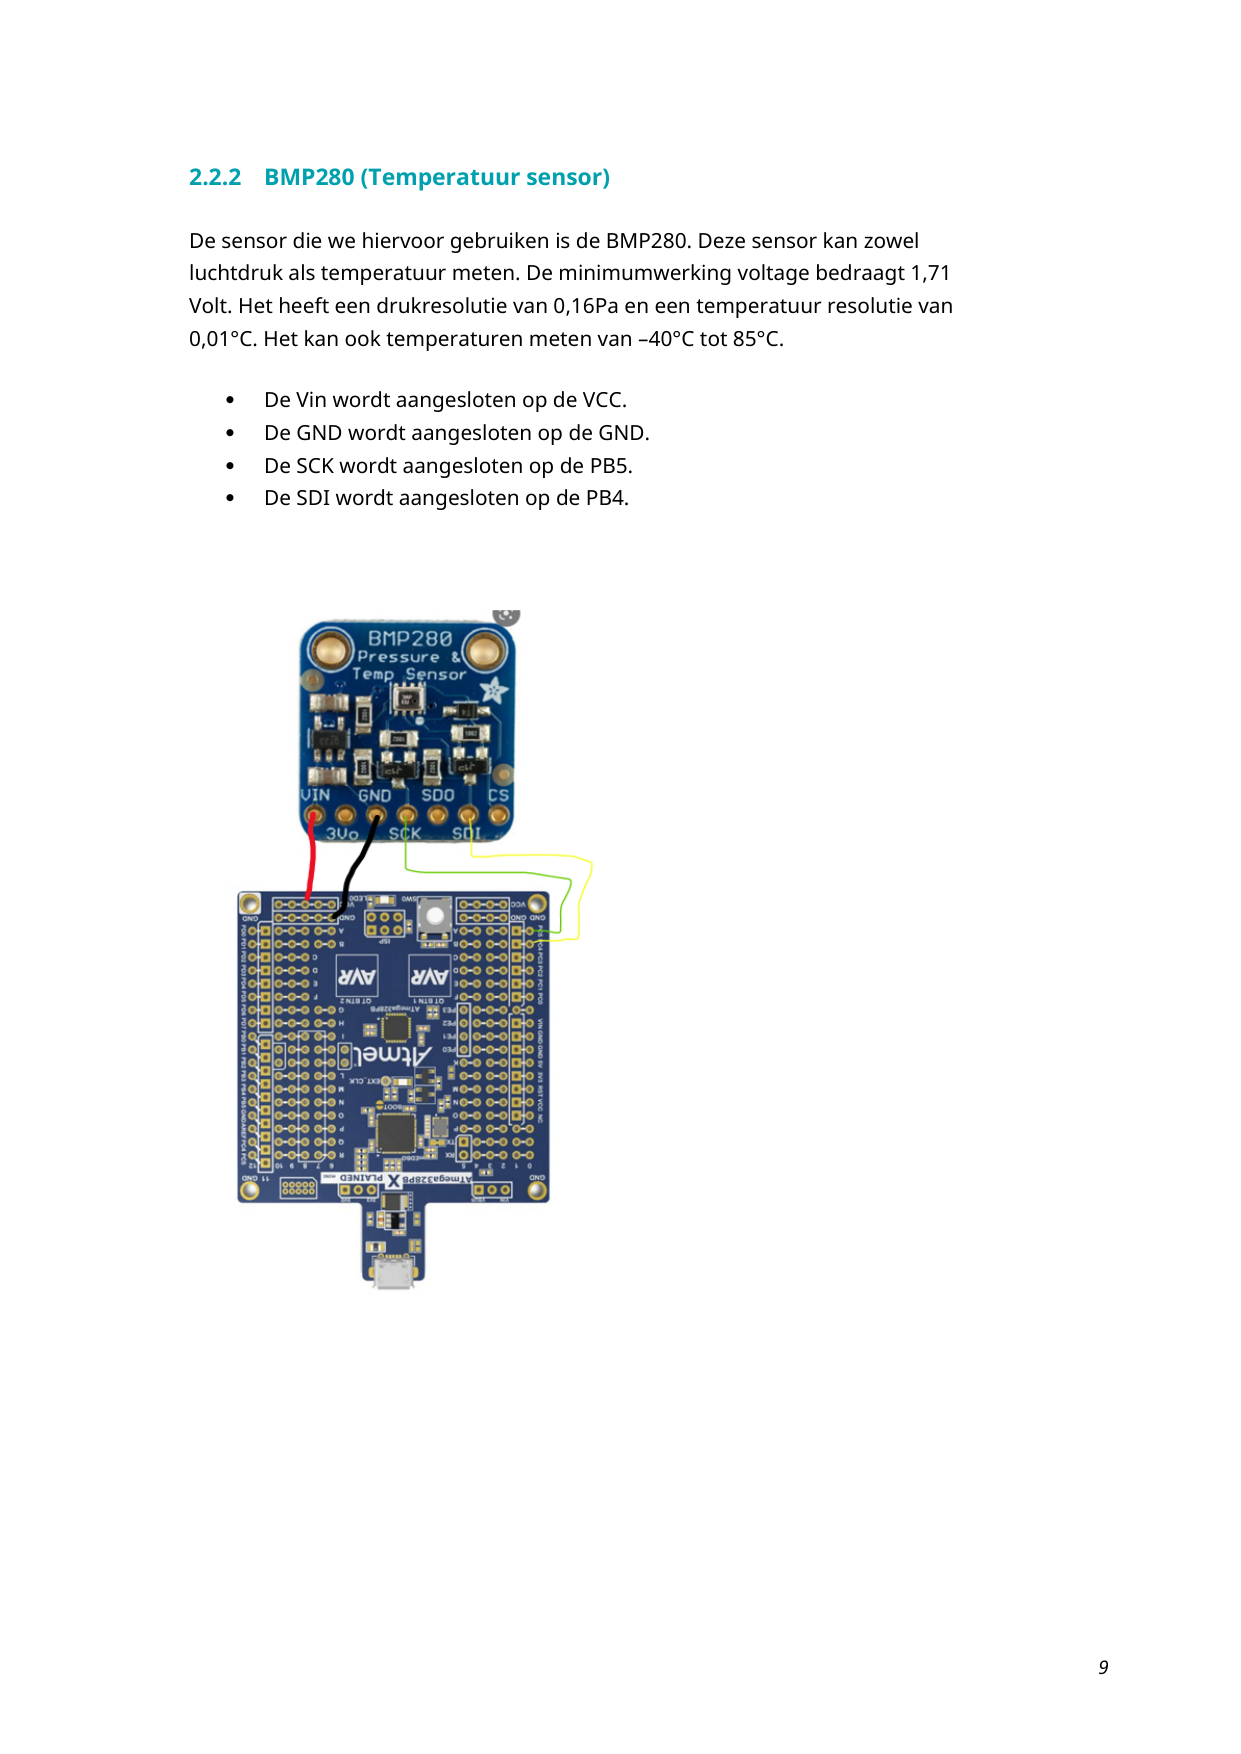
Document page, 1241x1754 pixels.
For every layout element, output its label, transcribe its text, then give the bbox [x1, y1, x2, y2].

list De SCK wordt aangesloten op de PB5. [226, 451, 992, 479]
list De GND wordt aangesloten op de GND. [226, 418, 992, 447]
subtitle BMP280 (Temperatuur sensor) [189, 161, 992, 192]
list De Vin wordt aangesloten op de VCC. [226, 386, 992, 414]
list De SDI wordt aangesloten op de PB4. [226, 483, 992, 512]
picture [188, 606, 609, 1309]
text De sensor die we hiervoor gebruiken is de BMP280. Deze sensor kan zowel luchtdruk als temperatuur meten. De minimumwerking voltage bedraagt 1,71 Volt. Het heeft een drukresolutie van 0,16Pa en een temperatuur resolutie van 0,01°C. Het kan ook temperaturen meten van –40°C tot 85°C. [189, 226, 992, 352]
